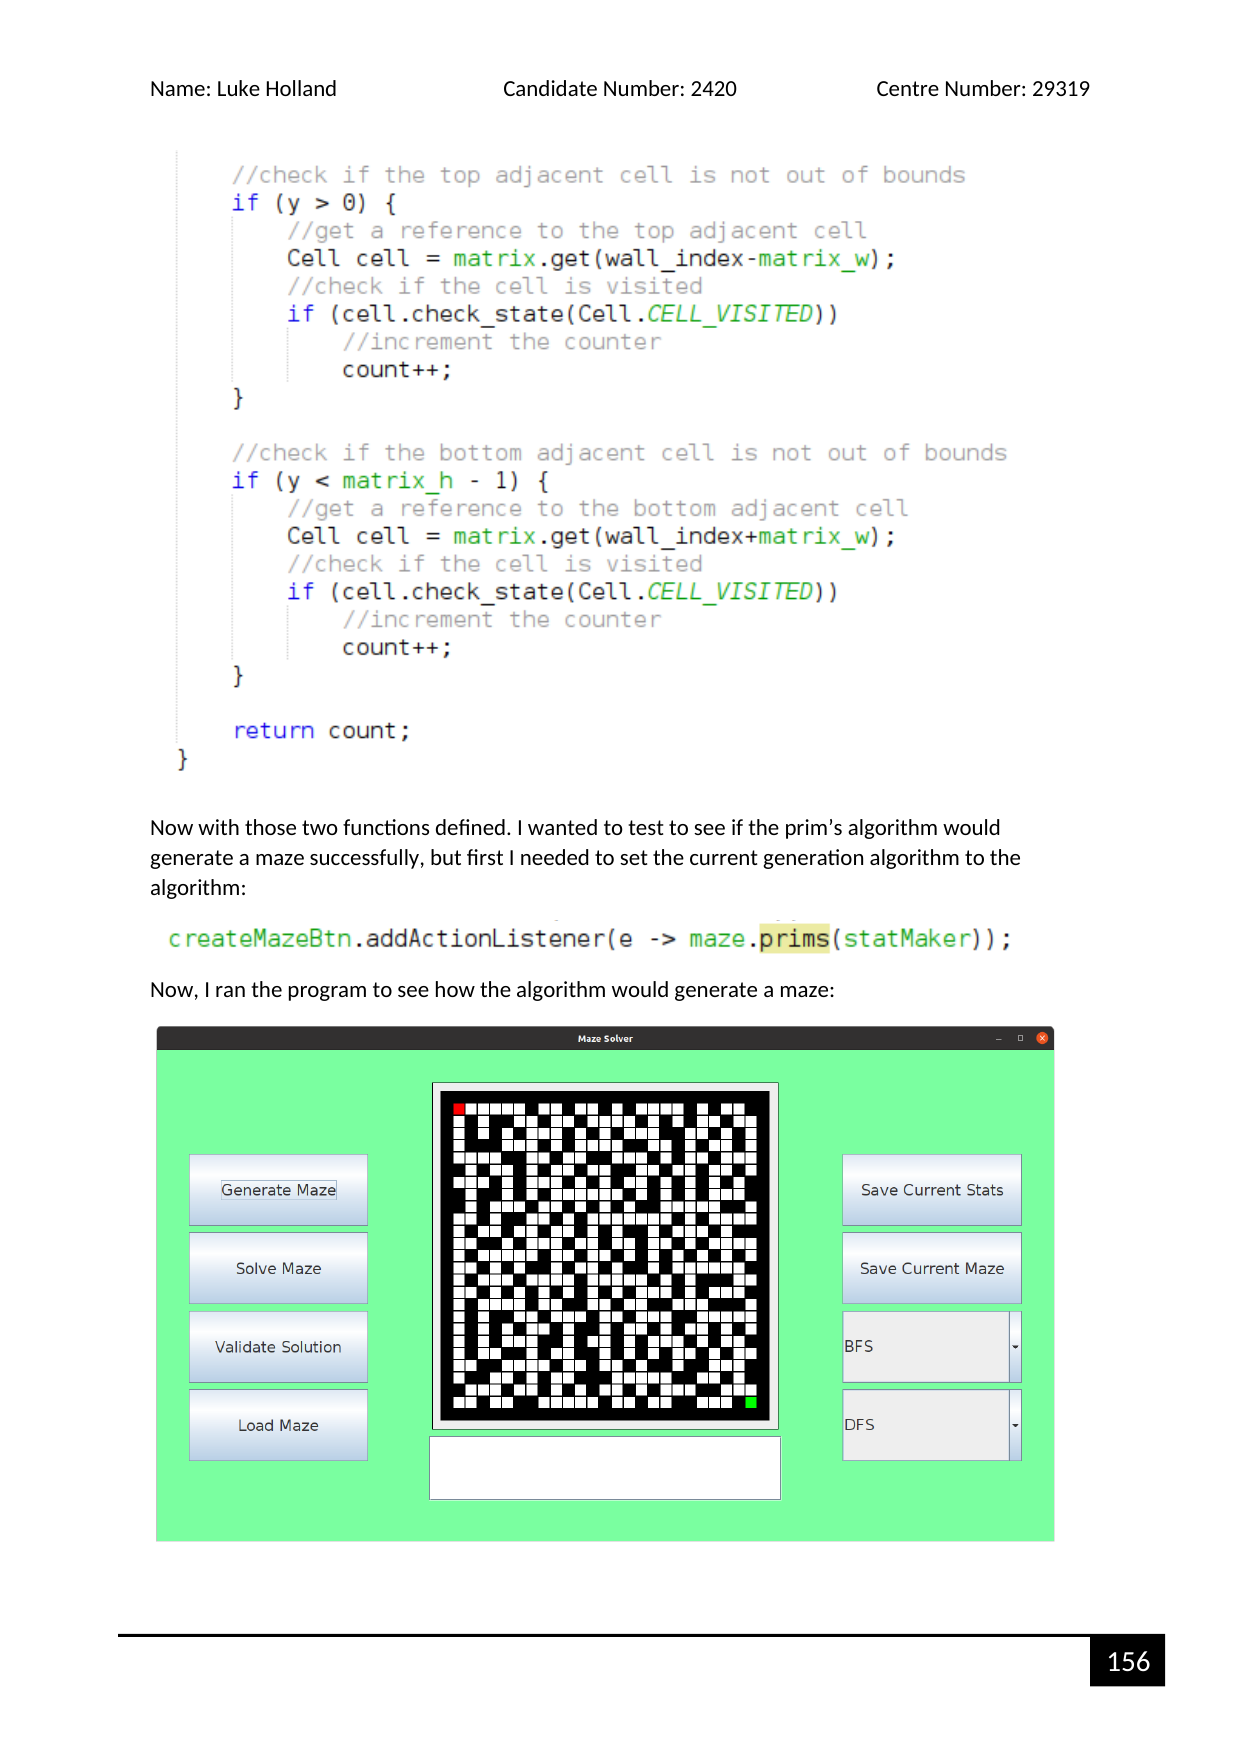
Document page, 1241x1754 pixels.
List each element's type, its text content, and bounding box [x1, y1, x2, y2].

text Now with those two functions defined. I wanted to test to see if the prim’s algorithm would generate a maze successfully, but first I needed to set the current generation algorithm to the algorithm: [150, 813, 1090, 901]
picture [150, 920, 1024, 957]
picture [150, 150, 1031, 794]
picture [150, 1022, 1060, 1547]
text Now, I ran the program to see how the algorithm would generate a maze: [150, 975, 1090, 1003]
